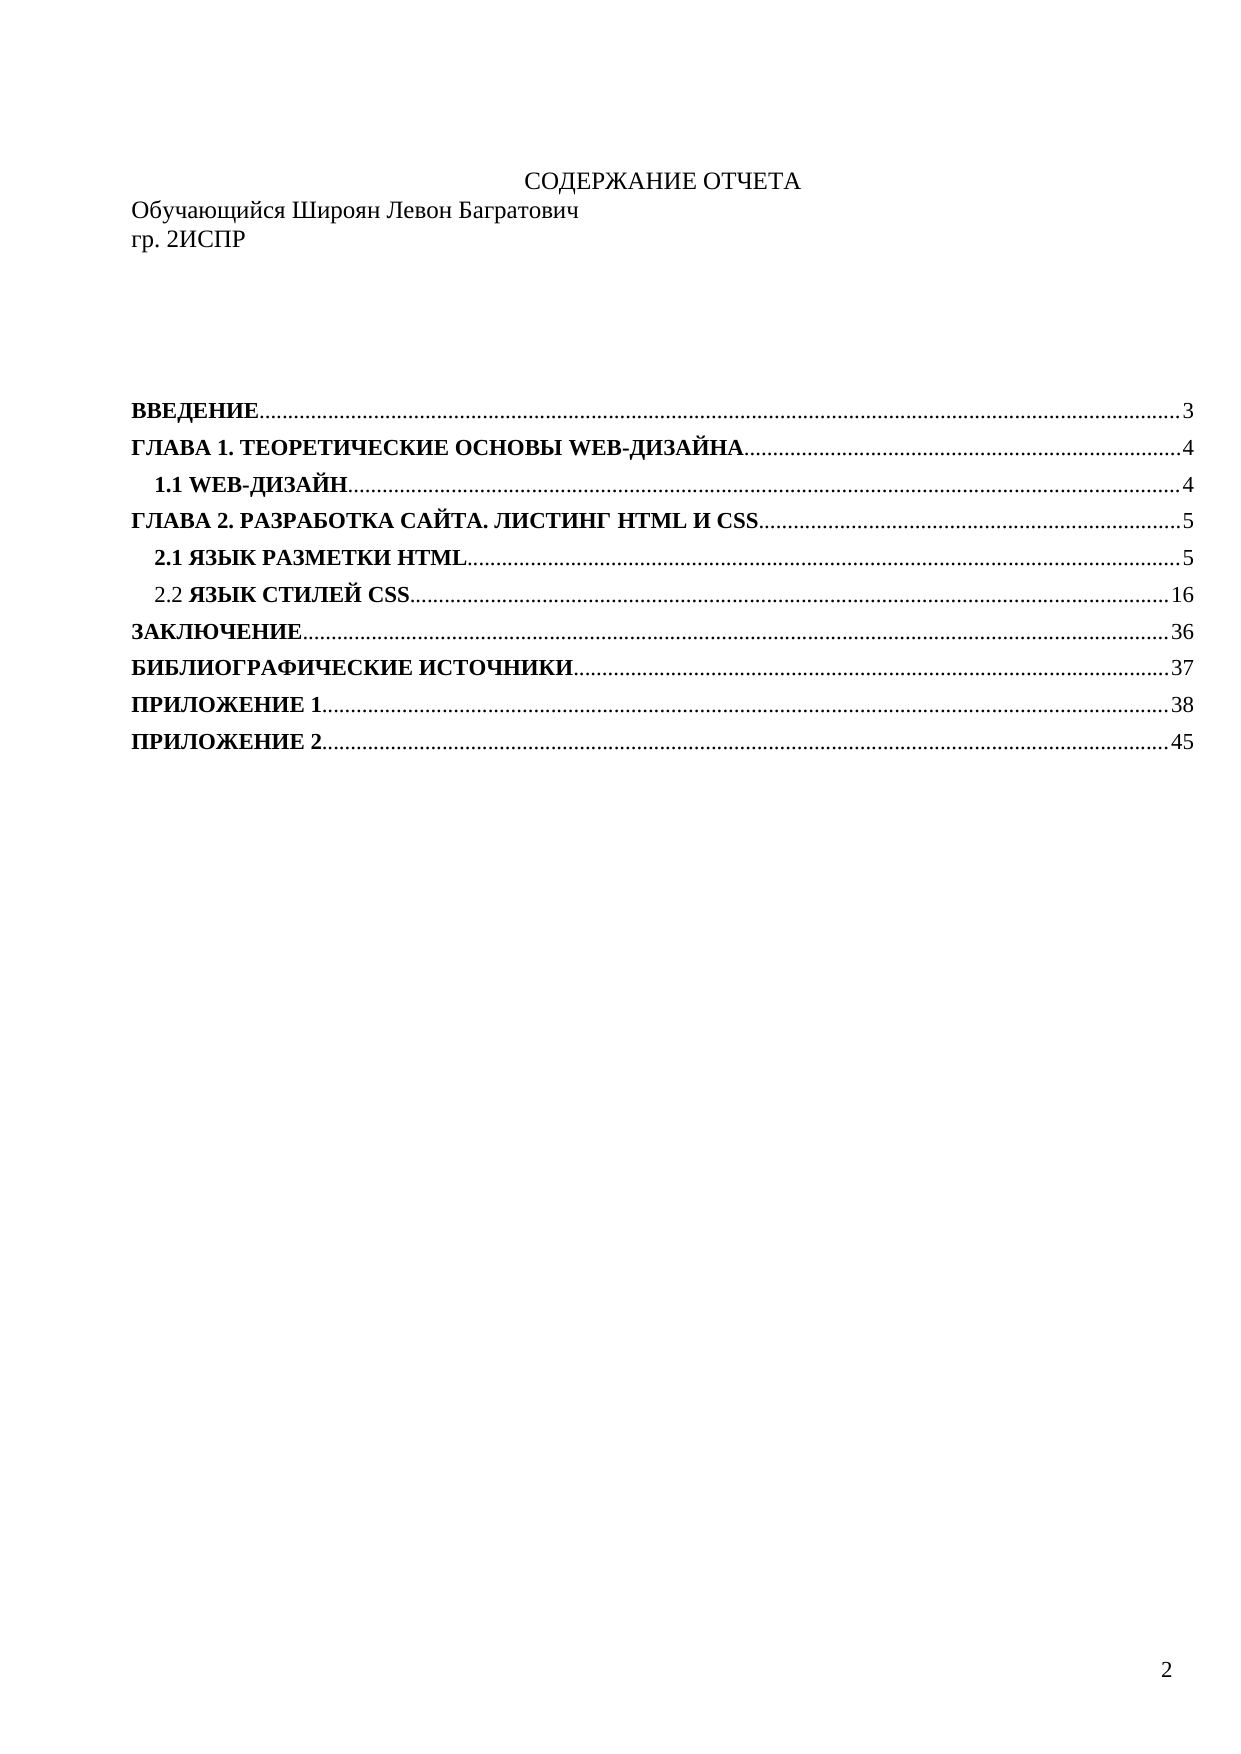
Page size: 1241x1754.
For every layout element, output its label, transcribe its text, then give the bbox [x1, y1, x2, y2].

text СОДЕРЖАНИЕ ОТЧЕТА [131, 166, 1194, 195]
text Обучающийся Широян Левон Багратович [131, 195, 1194, 224]
text гр. 2ИСПР [131, 224, 1194, 252]
